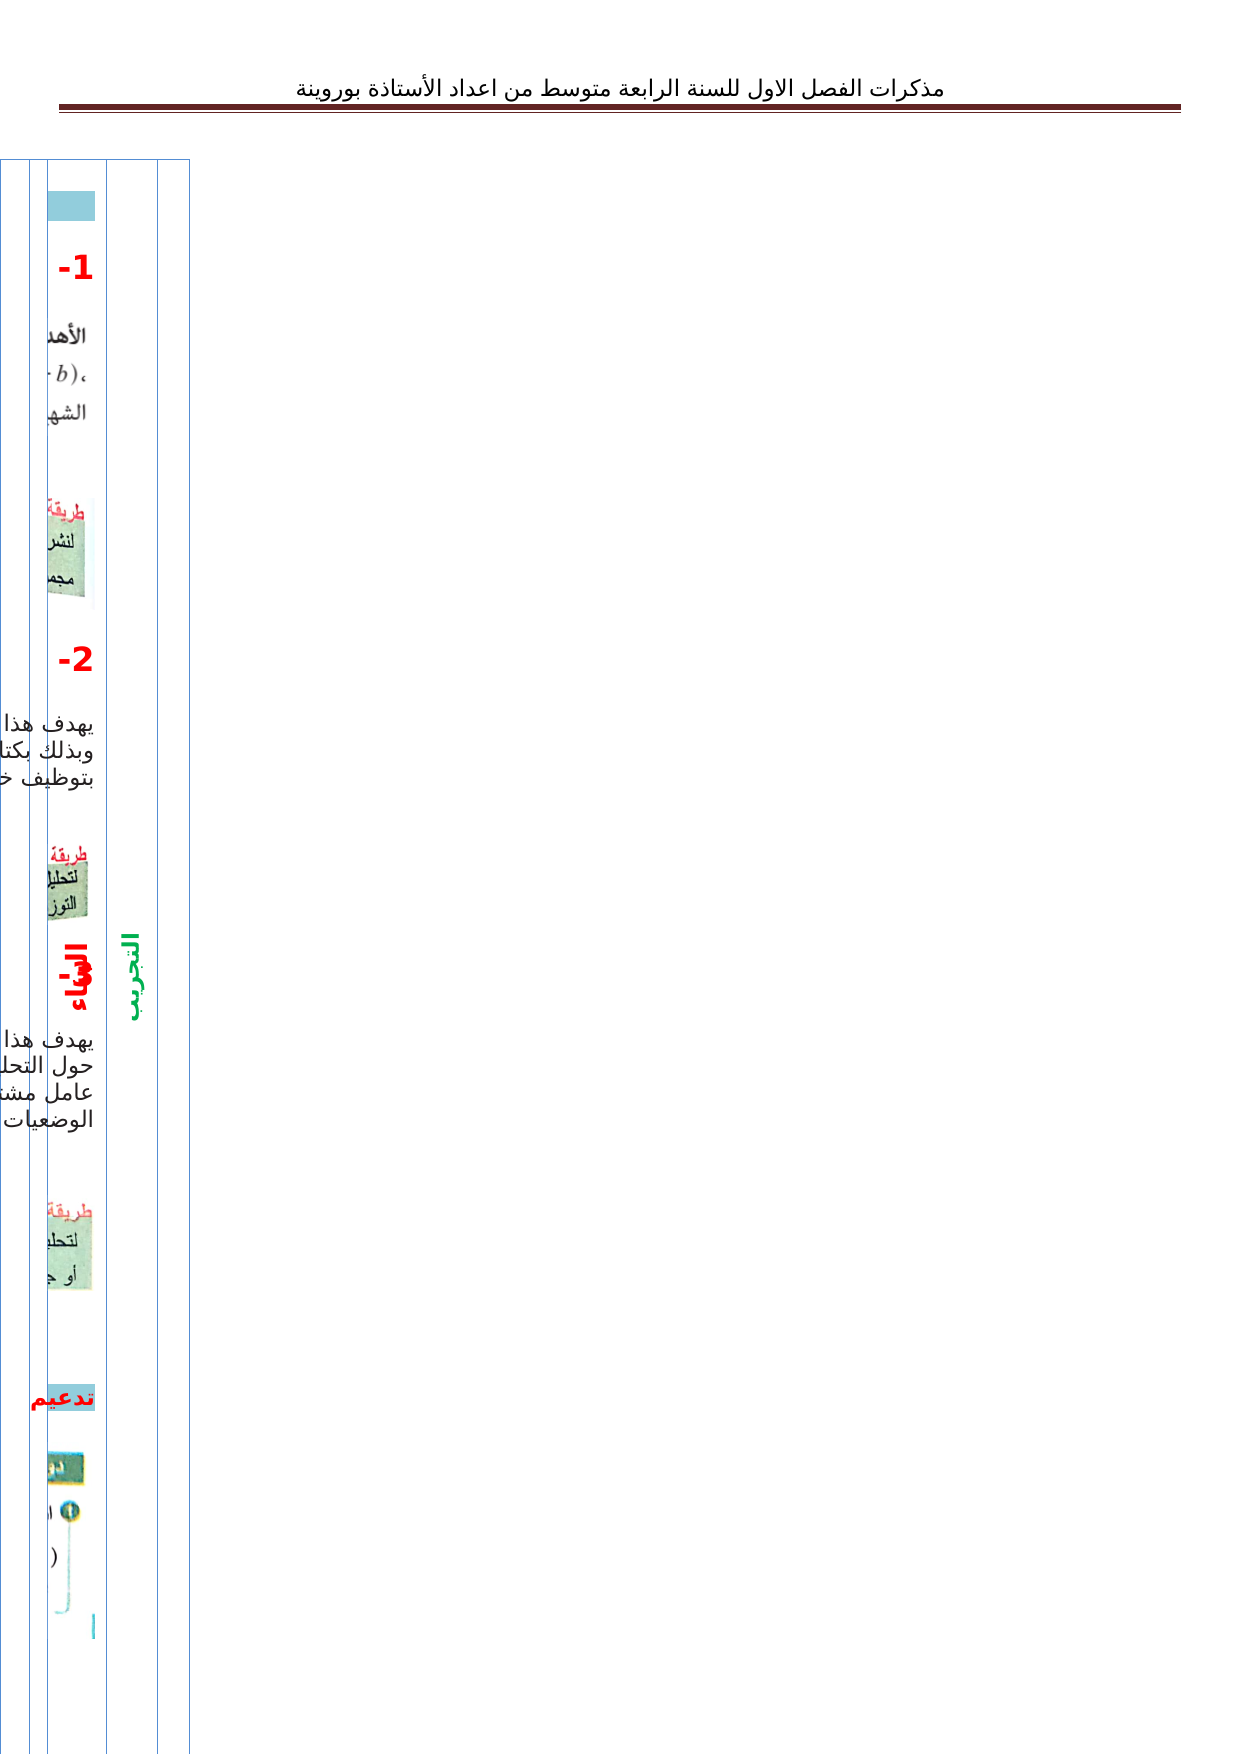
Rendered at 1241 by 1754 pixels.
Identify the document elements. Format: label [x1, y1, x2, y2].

picture [47, 1195, 95, 1291]
picture [47, 1442, 95, 1639]
table_cell [48, 160, 106, 1754]
table_cell [107, 160, 157, 1754]
picture [47, 844, 95, 925]
table_cell [158, 160, 189, 1754]
picture [47, 318, 95, 436]
picture [47, 498, 95, 610]
